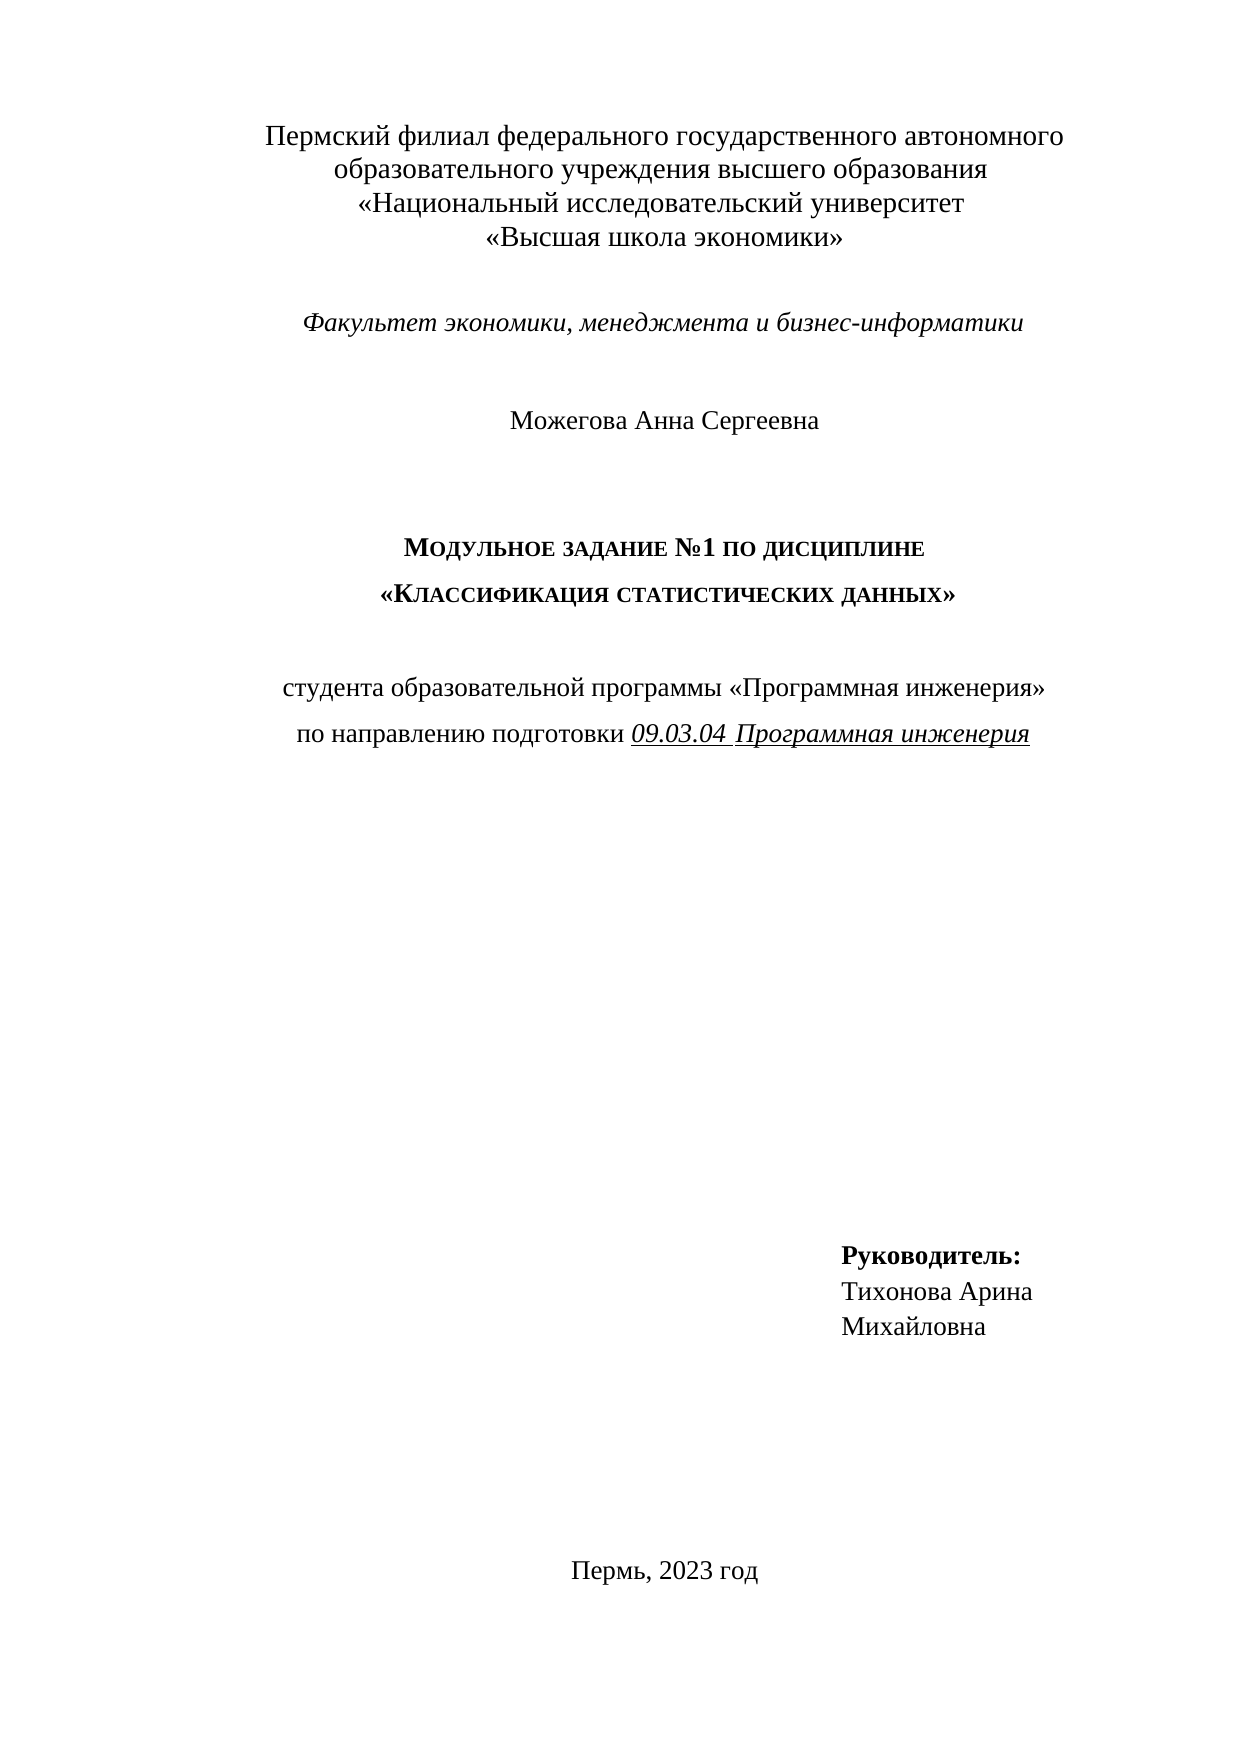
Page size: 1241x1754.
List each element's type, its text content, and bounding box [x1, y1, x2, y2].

text Можегова Анна Сергеевна [177, 404, 1152, 435]
text Факультет экономики, менеджмента и бизнес-информатики [177, 306, 1152, 337]
text по направлению подготовки 09.03.04 Программная инженерия [177, 717, 1152, 749]
text Руководитель: [322, 1239, 1101, 1270]
text Тихонова Арина Михайловна [322, 1274, 1101, 1376]
text Модульное задание №1 по дисциплине [177, 531, 1152, 562]
text Пермь, 2023 год [177, 1554, 1152, 1586]
text студента образовательной программы «Программная инженерия» [177, 671, 1152, 702]
text «Классификация статистических данных» [177, 577, 1152, 609]
text Пермский филиал федерального государственного автономного образовательного учреждения высшего образования «Национальный исследовательский университет «Высшая школа экономики» [177, 118, 1152, 281]
